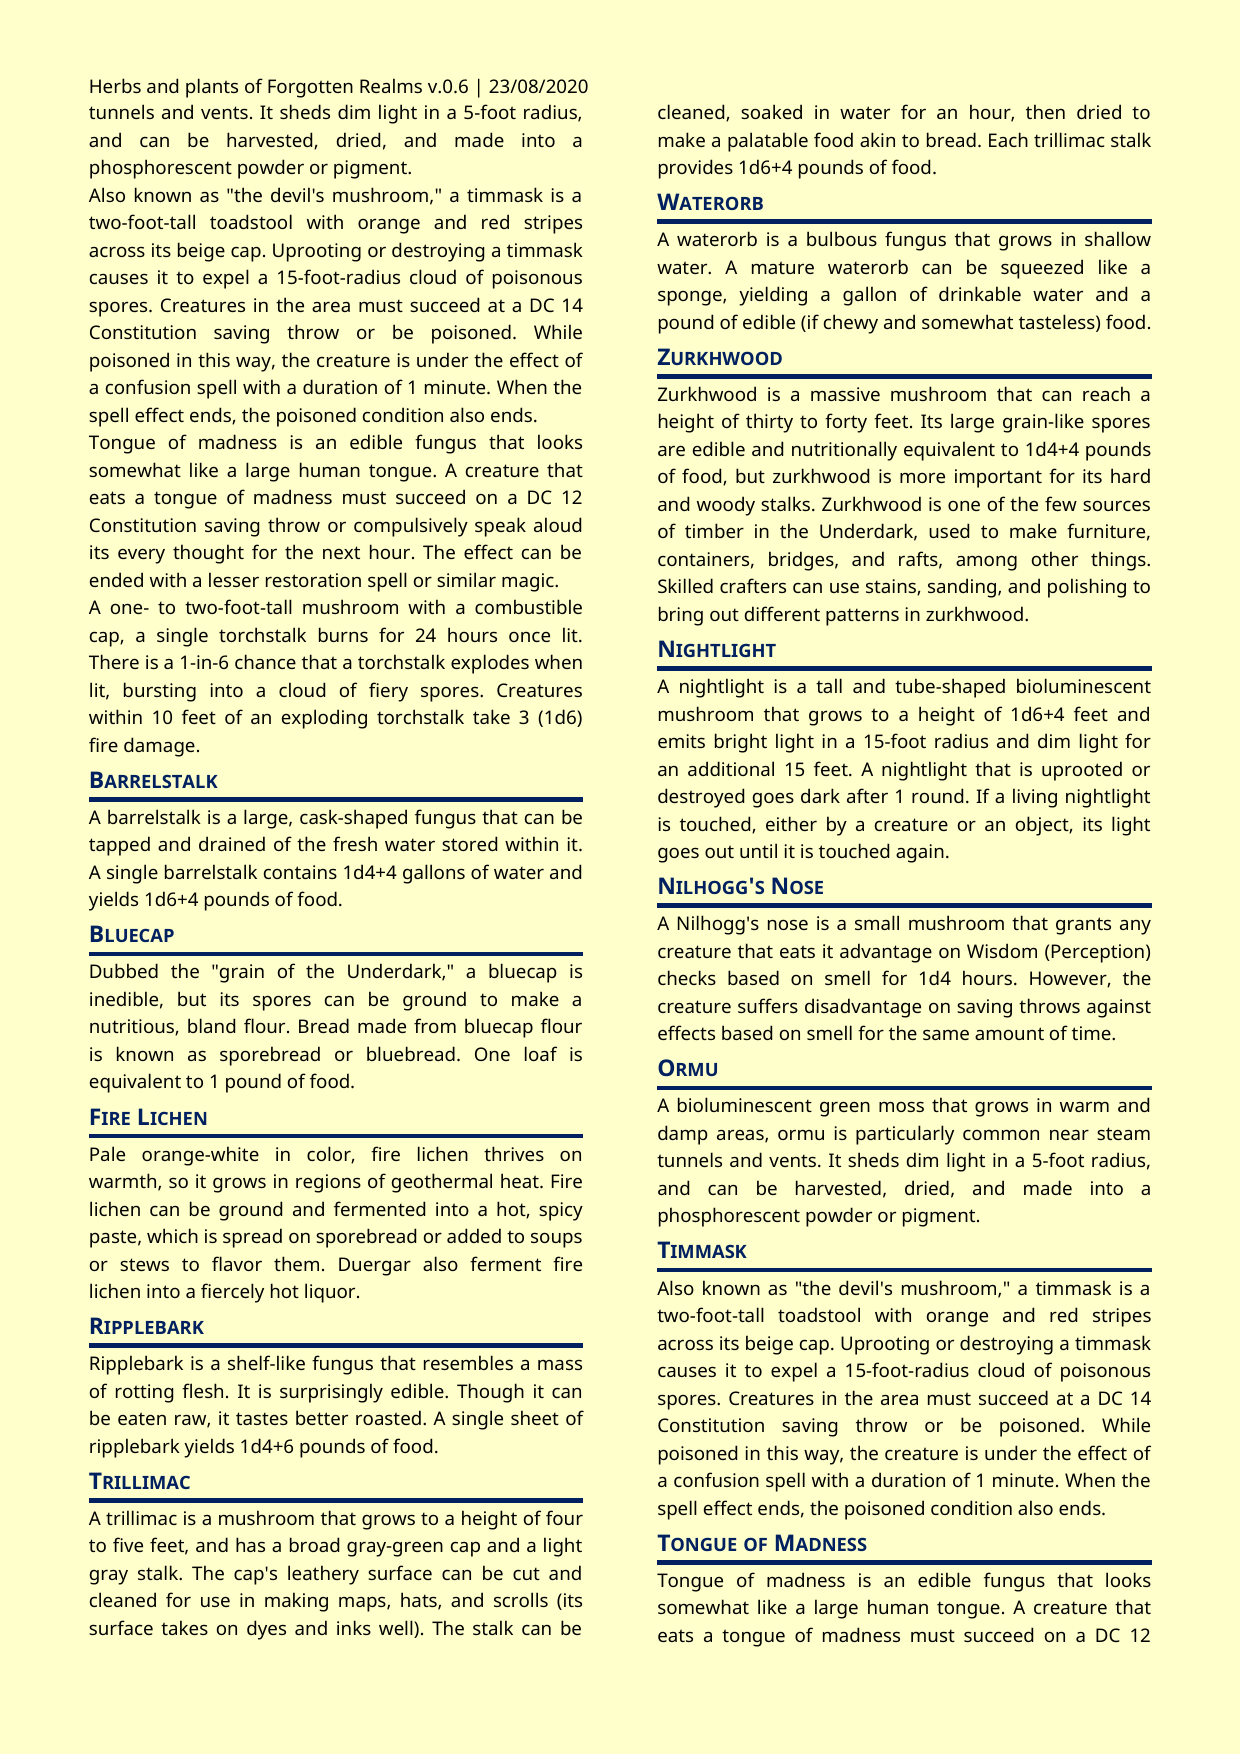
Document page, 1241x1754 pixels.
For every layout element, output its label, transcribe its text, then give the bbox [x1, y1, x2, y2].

subtitle Nightlight [657, 633, 1152, 666]
text A barrelstalk is a large, cask-shaped fungus that can be tapped and drained of the fresh water stored within it. A single barrelstalk contains 1d4+4 gallons of water and yields 1d6+4 pounds of food. [89, 804, 583, 912]
text A Nilhogg's nose is a small mushroom that grants any creature that eats it advantage on Wisdom (Perception) checks based on smell for 1d4 hours. However, the creature suffers disadvantage on saving throws against effects based on smell for the same amount of time. [657, 911, 1152, 1046]
text Dubbed the "grain of the Underdark," a bluecap is inedible, but its spores can be ground to make a nutritious, bland flour. Bread made from bluecap flour is known as sporebread or bluebread. One loaf is equivalent to 1 pound of food. [89, 959, 583, 1094]
text Ripplebark is a shelf-like fungus that resembles a mass of rotting flesh. It is surprisingly edible. Though it can be eaten raw, it tastes better roasted. A single sheet of ripplebark yields 1d4+6 pounds of food. [89, 1351, 583, 1459]
subtitle Nilhogg's Nose [657, 870, 1152, 903]
subtitle Ripplebark [89, 1310, 583, 1343]
text Also known as "the devil's mushroom," a timmask is a two-foot-tall toadstool with orange and red stripes across its beige cap. Uprooting or destroying a timmask causes it to expel a 15-foot-radius cloud of poisonous spores. Creatures in the area must succeed at a DC 14 Constitution saving throw or be poisoned. While poisoned in this way, the creature is under the effect of a confusion spell with a duration of 1 minute. When the spell effect ends, the poisoned condition also ends. [657, 1275, 1152, 1521]
text A trillimac is a mushroom that grows to a height of four to five feet, and has a broad gray-green cap and a light gray stalk. The cap's leathery surface can be cut and cleaned for use in making maps, hats, and scrolls (its surface takes on dyes and inks well). The stalk can be cleaned, soaked in water for an hour, then dried to make a palatable food akin to bread. Each trillimac stalk provides 1d6+4 pounds of food. [657, 99, 1152, 180]
subtitle Waterorb [657, 186, 1152, 219]
subtitle Timmask [657, 1234, 1152, 1268]
subtitle Ormu [657, 1052, 1152, 1086]
subtitle Zurkhwood [657, 341, 1152, 374]
text Also known as "the devil's mushroom," a timmask is a two-foot-tall toadstool with orange and red stripes across its beige cap. Uprooting or destroying a timmask causes it to expel a 15-foot-radius cloud of poisonous spores. Creatures in the area must succeed at a DC 14 Constitution saving throw or be poisoned. While poisoned in this way, the creature is under the effect of a confusion spell with a duration of 1 minute. When the spell effect ends, the poisoned condition also ends. [89, 182, 583, 427]
text A nightlight is a tall and tube-shaped bioluminescent mushroom that grows to a height of 1d6+4 feet and emits bright light in a 15-foot radius and dim light for an additional 15 feet. A nightlight that is uprooted or destroyed goes dark after 1 round. If a living nightlight is touched, either by a creature or an object, its light goes out until it is touched again. [657, 673, 1152, 864]
text Zurkhwood is a massive mushroom that can reach a height of thirty to forty feet. Its large grain-like spores are edible and nutritionally equivalent to 1d4+4 pounds of food, but zurkhwood is more important for its hard and woody stalks. Zurkhwood is one of the few sources of timber in the Underdark, used to make furniture, containers, bridges, and rafts, among other things. Skilled crafters can use stains, sanding, and polishing to bring out different patterns in zurkhwood. [657, 381, 1152, 627]
subtitle Trillimac [89, 1465, 583, 1498]
subtitle Fire Lichen [89, 1100, 583, 1134]
subtitle Tongue of Madness [657, 1527, 1152, 1560]
text A waterorb is a bulbous fungus that grows in shallow water. A mature waterorb can be squeezed like a sponge, yielding a gallon of drinkable water and a pound of edible (if chewy and somewhat tasteless) food. [657, 227, 1152, 334]
subtitle Bluecap [89, 918, 583, 952]
subtitle Barrelstalk [89, 763, 583, 797]
text A trillimac is a mushroom that grows to a height of four to five feet, and has a broad gray-green cap and a light gray stalk. The cap's leathery surface can be cut and cleaned for use in making maps, hats, and scrolls (its surface takes on dyes and inks well). The stalk can be cleaned, soaked in water for an hour, then dried to make a palatable food akin to bread. Each trillimac stalk provides 1d6+4 pounds of food. [89, 1505, 583, 1641]
text Pale orange-white in color, fire lichen thrives on warmth, so it grows in regions of geothermal heat. Fire lichen can be ground and fermented into a hot, spicy paste, which is spread on sporebread or added to soups or stews to flavor them. Duergar also ferment fire lichen into a fiercely hot liquor. [89, 1141, 583, 1304]
text A one- to two-foot-tall mushroom with a combustible cap, a single torchstalk burns for 24 hours once lit. There is a 1-in-6 chance that a torchstalk explodes when lit, bursting into a cloud of fiery spores. Creatures within 10 feet of an exploding torchstalk take 3 (1d6) fire damage. [89, 594, 583, 757]
